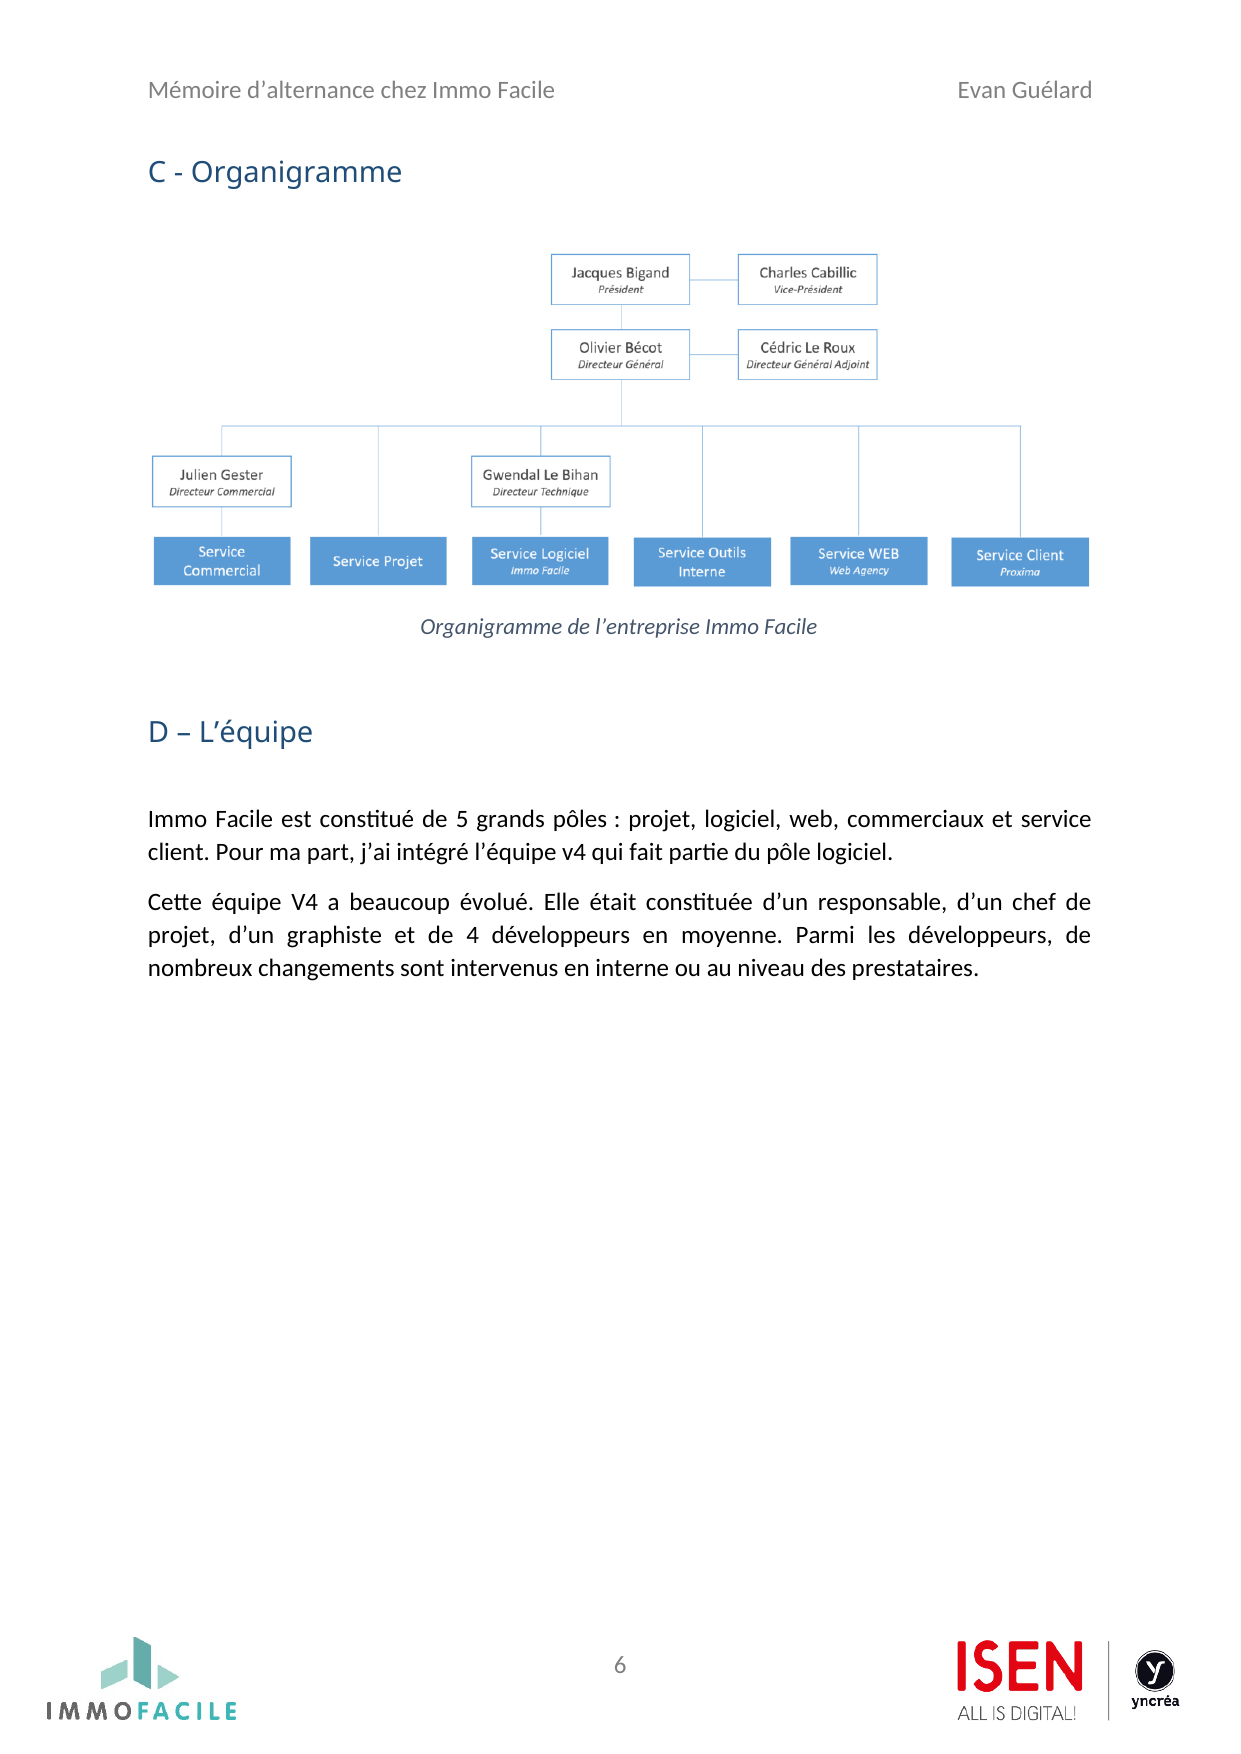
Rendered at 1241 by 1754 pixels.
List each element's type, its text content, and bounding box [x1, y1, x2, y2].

text Organigramme de l’entreprise Immo Facile [148, 612, 1093, 641]
subtitle C - Organigramme [148, 152, 1093, 191]
text Cette équipe V4 a beaucoup évolué. Elle était constituée d’un responsable, d’un chef de projet, d’un graphiste et de 4 développeurs en moyenne. Parmi les développeurs, de nombreux changements sont intervenus en interne ou au niveau des prestataires. [148, 886, 1093, 982]
text Immo Facile est constitué de 5 grands pôles : projet, logiciel, web, commerciaux et service client. Pour ma part, j’ai intégré l’équipe v4 qui fait partie du pôle logiciel. [148, 803, 1093, 867]
picture [47, 1637, 236, 1720]
picture [931, 1638, 1200, 1721]
picture [147, 244, 1093, 594]
subtitle D – L’équipe [148, 711, 1093, 751]
